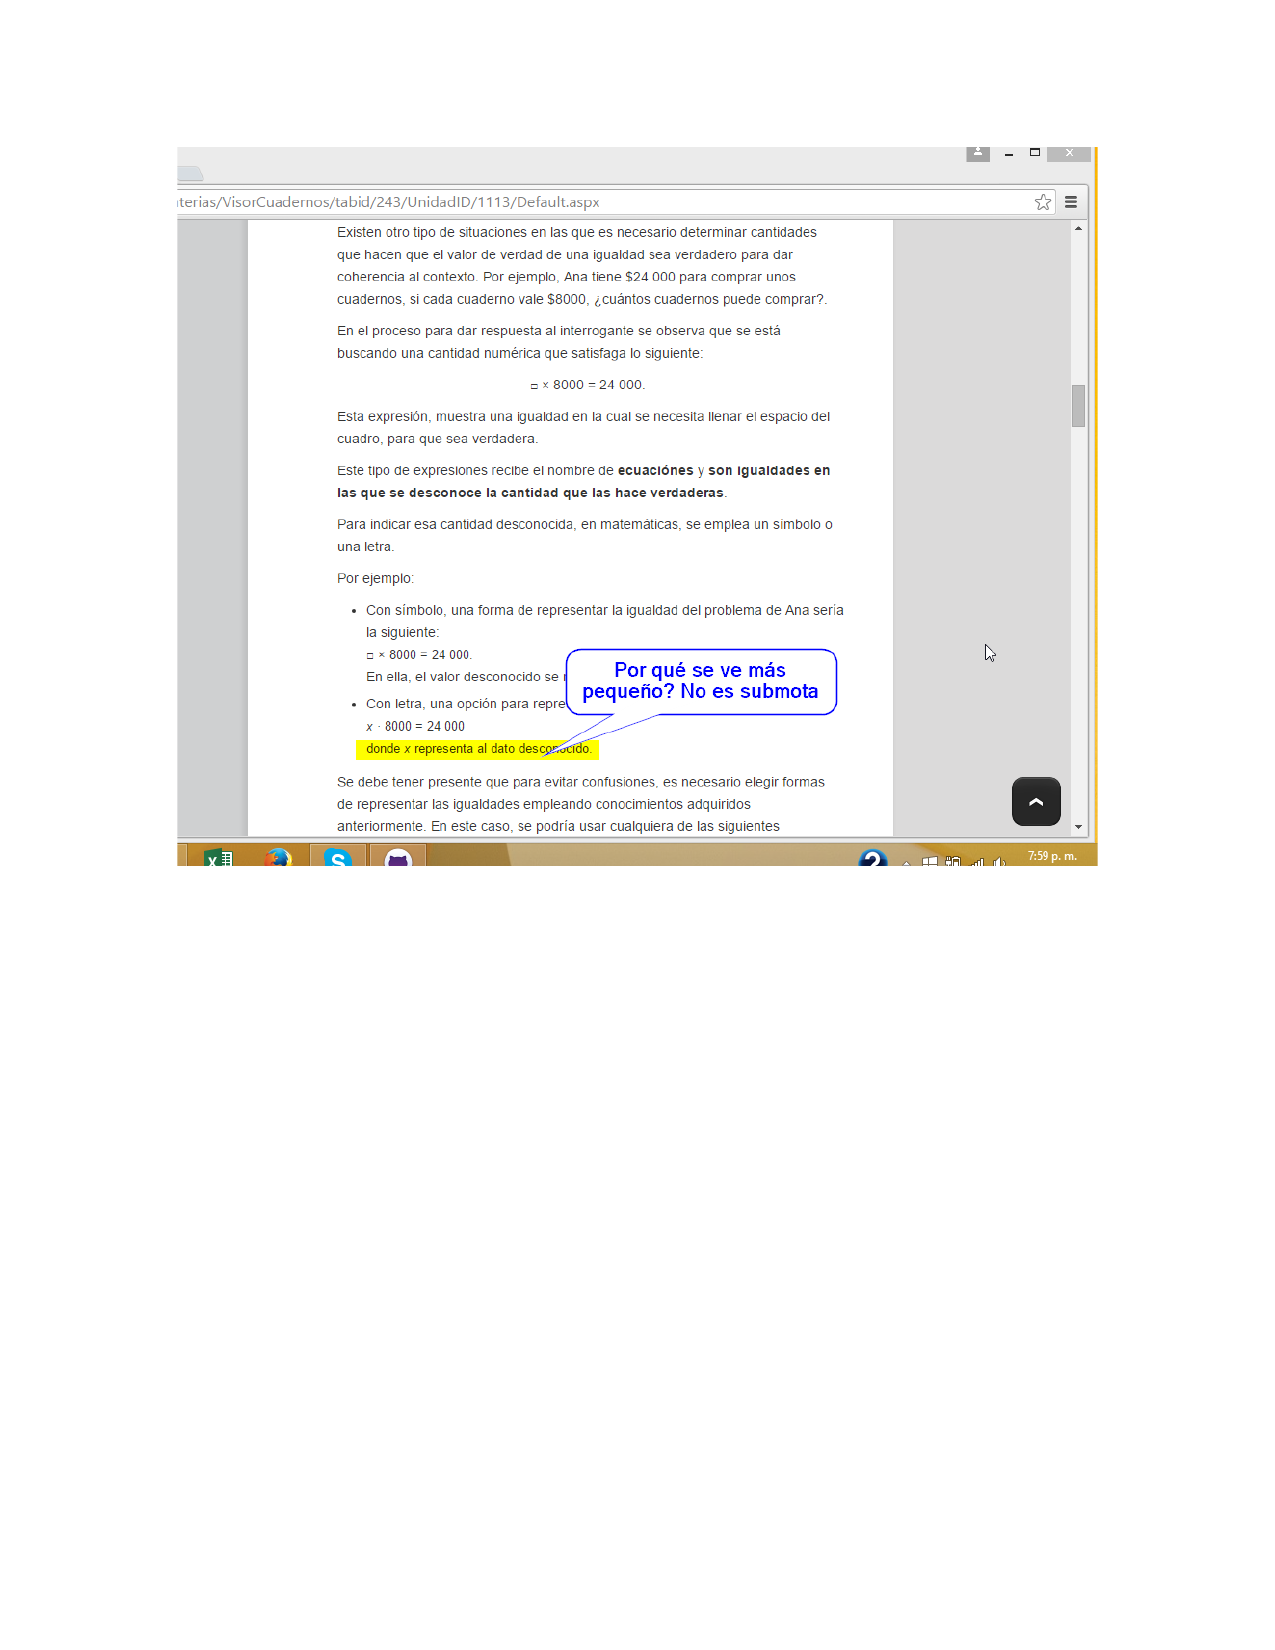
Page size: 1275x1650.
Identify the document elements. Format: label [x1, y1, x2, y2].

picture [177, 147, 1098, 866]
picture [333, 855, 344, 866]
